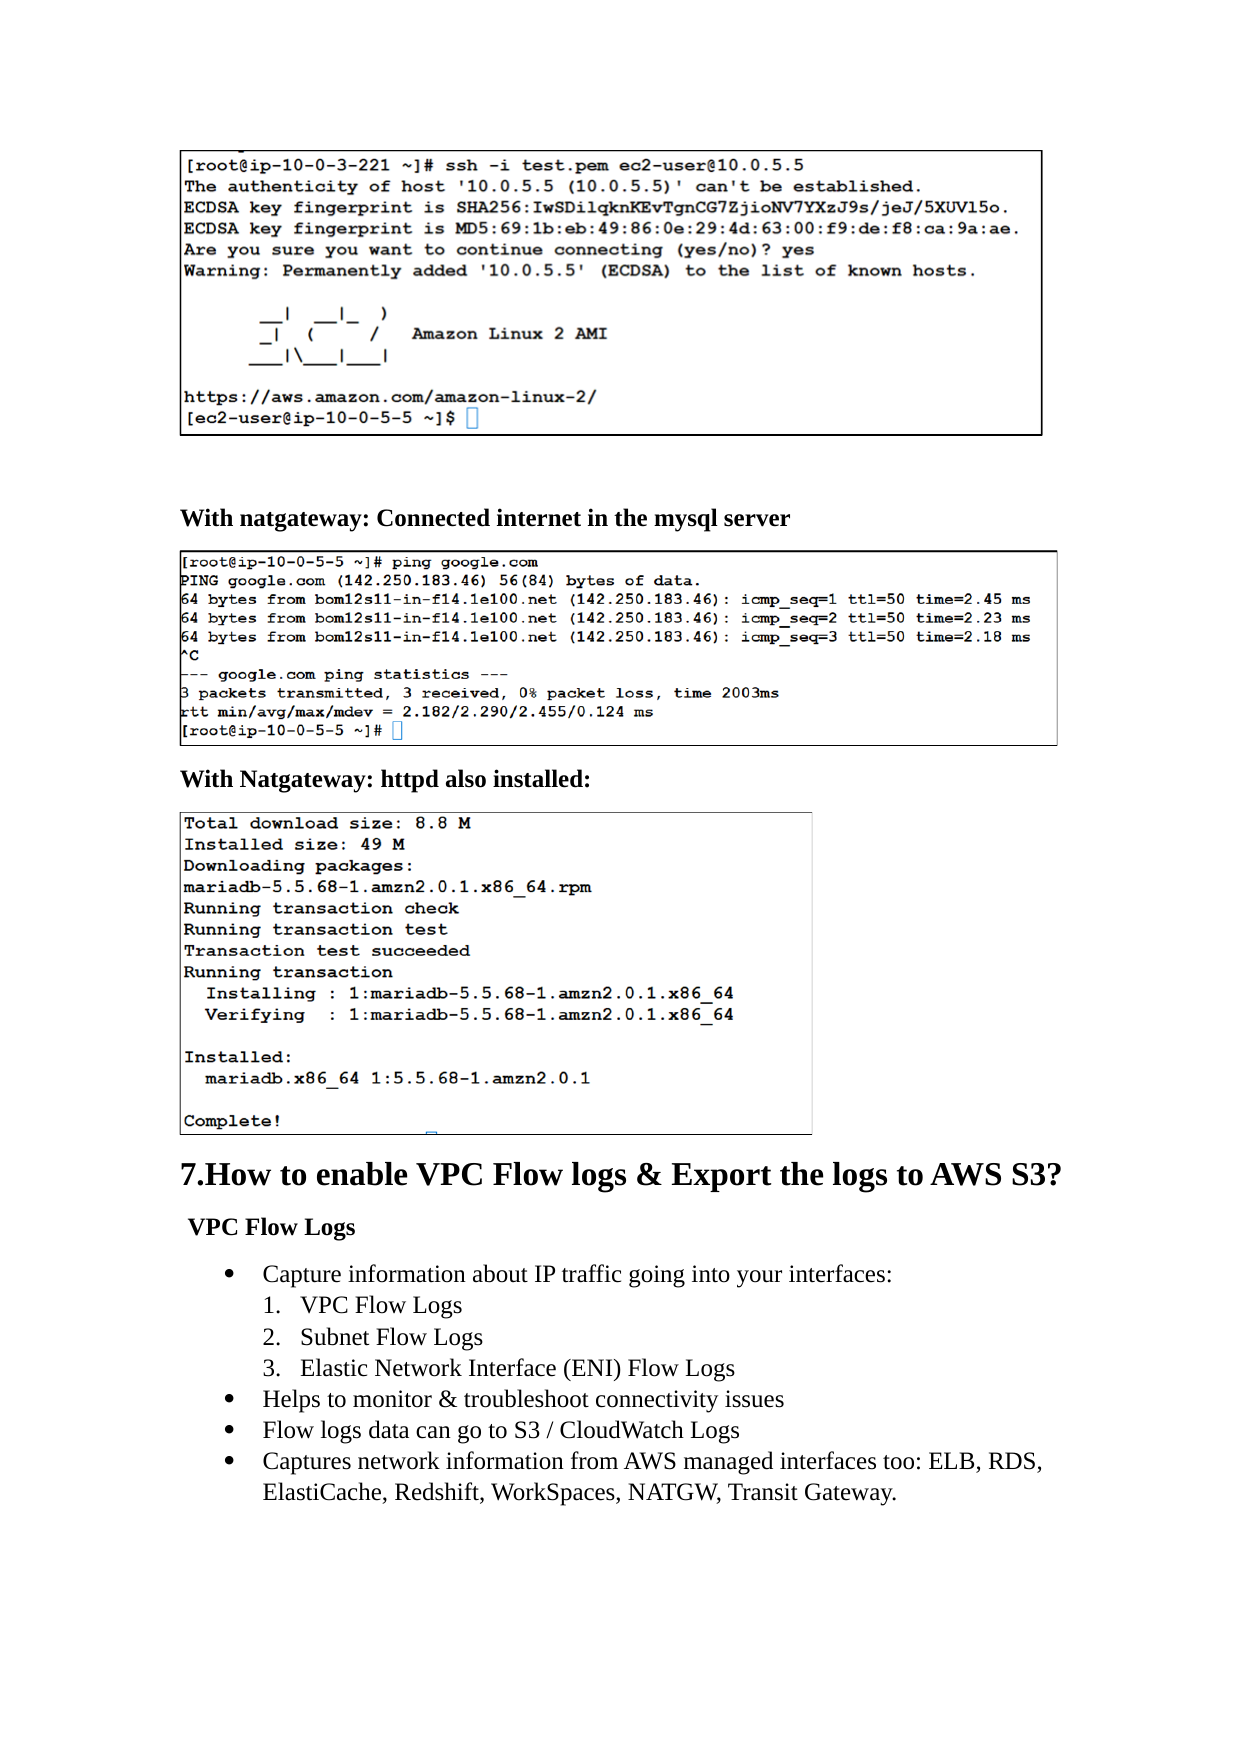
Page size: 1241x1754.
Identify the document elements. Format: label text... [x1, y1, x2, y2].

list Captures network information from AWS managed interfaces too: ELB, RDS, ElastiCache, Redshift, WorkSpaces, NATGW, Transit Gateway. [225, 1446, 1090, 1506]
list Capture information about IP traffic going into your interfaces: [225, 1259, 1090, 1288]
text With natgateway: Connected internet in the mysql server [179, 503, 1090, 531]
text 7.How to enable VPC Flow logs & Export the logs to AWS S3? [179, 1154, 1090, 1192]
list VPC Flow Logs [262, 1291, 1090, 1319]
picture [179, 150, 1043, 436]
list Subnet Flow Logs [262, 1322, 1090, 1350]
picture [179, 812, 813, 1135]
list Helps to monitor & troubleshoot connectivity issues [225, 1384, 1090, 1412]
list Flow logs data can go to S3 / CloudWatch Logs [225, 1415, 1090, 1443]
text With Natgateway: httpd also installed: [179, 764, 1090, 793]
list Elastic Network Interface (ENI) Flow Logs [262, 1353, 1090, 1381]
picture [179, 550, 1058, 746]
text VPC Flow Logs [187, 1212, 1090, 1241]
